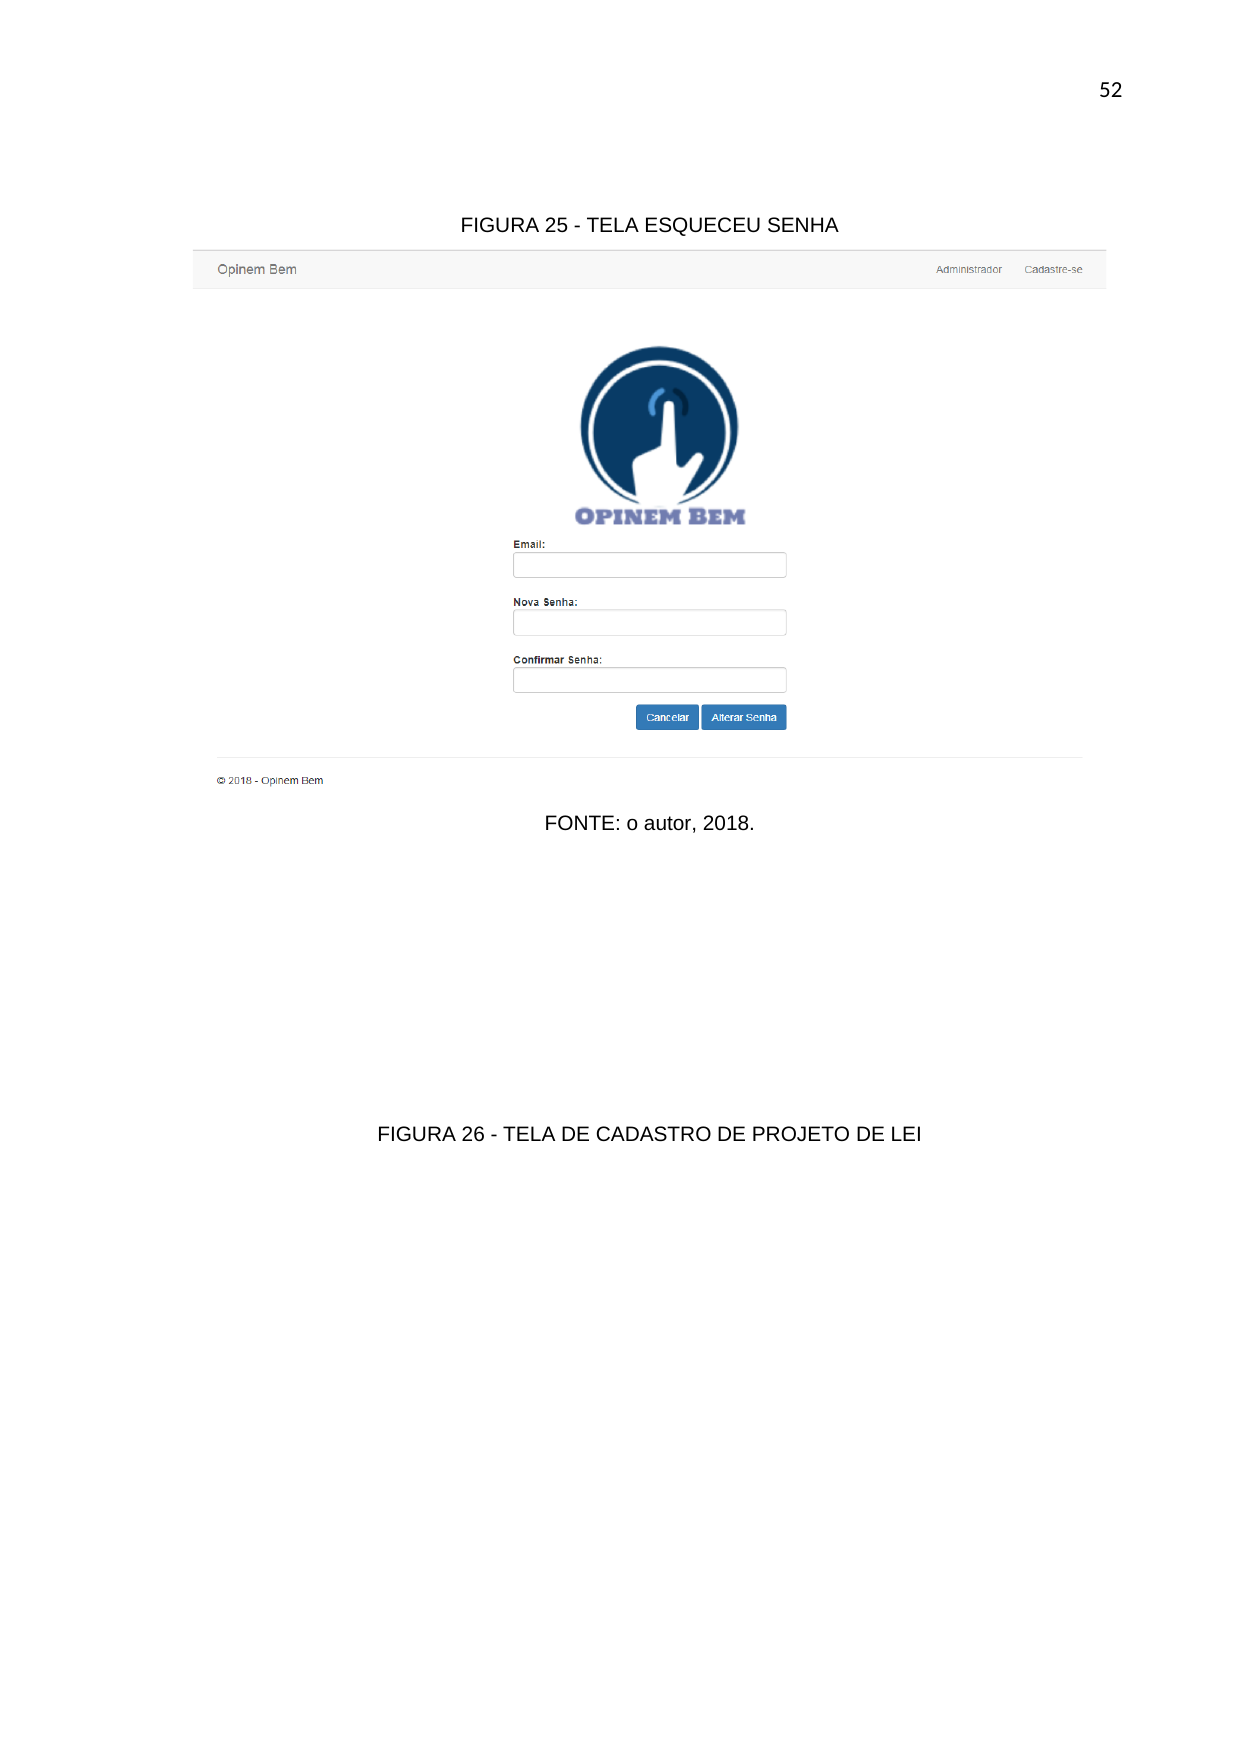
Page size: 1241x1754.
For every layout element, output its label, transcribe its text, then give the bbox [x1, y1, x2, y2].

text FIGURA 26 - TELA DE CADASTRO DE PROJETO DE LEI [177, 1122, 1122, 1146]
text FIGURA 25 - TELA ESQUECEU SENHA [177, 213, 1122, 237]
picture [192, 249, 1107, 811]
text FONTE: o autor, 2018. [177, 811, 1122, 834]
